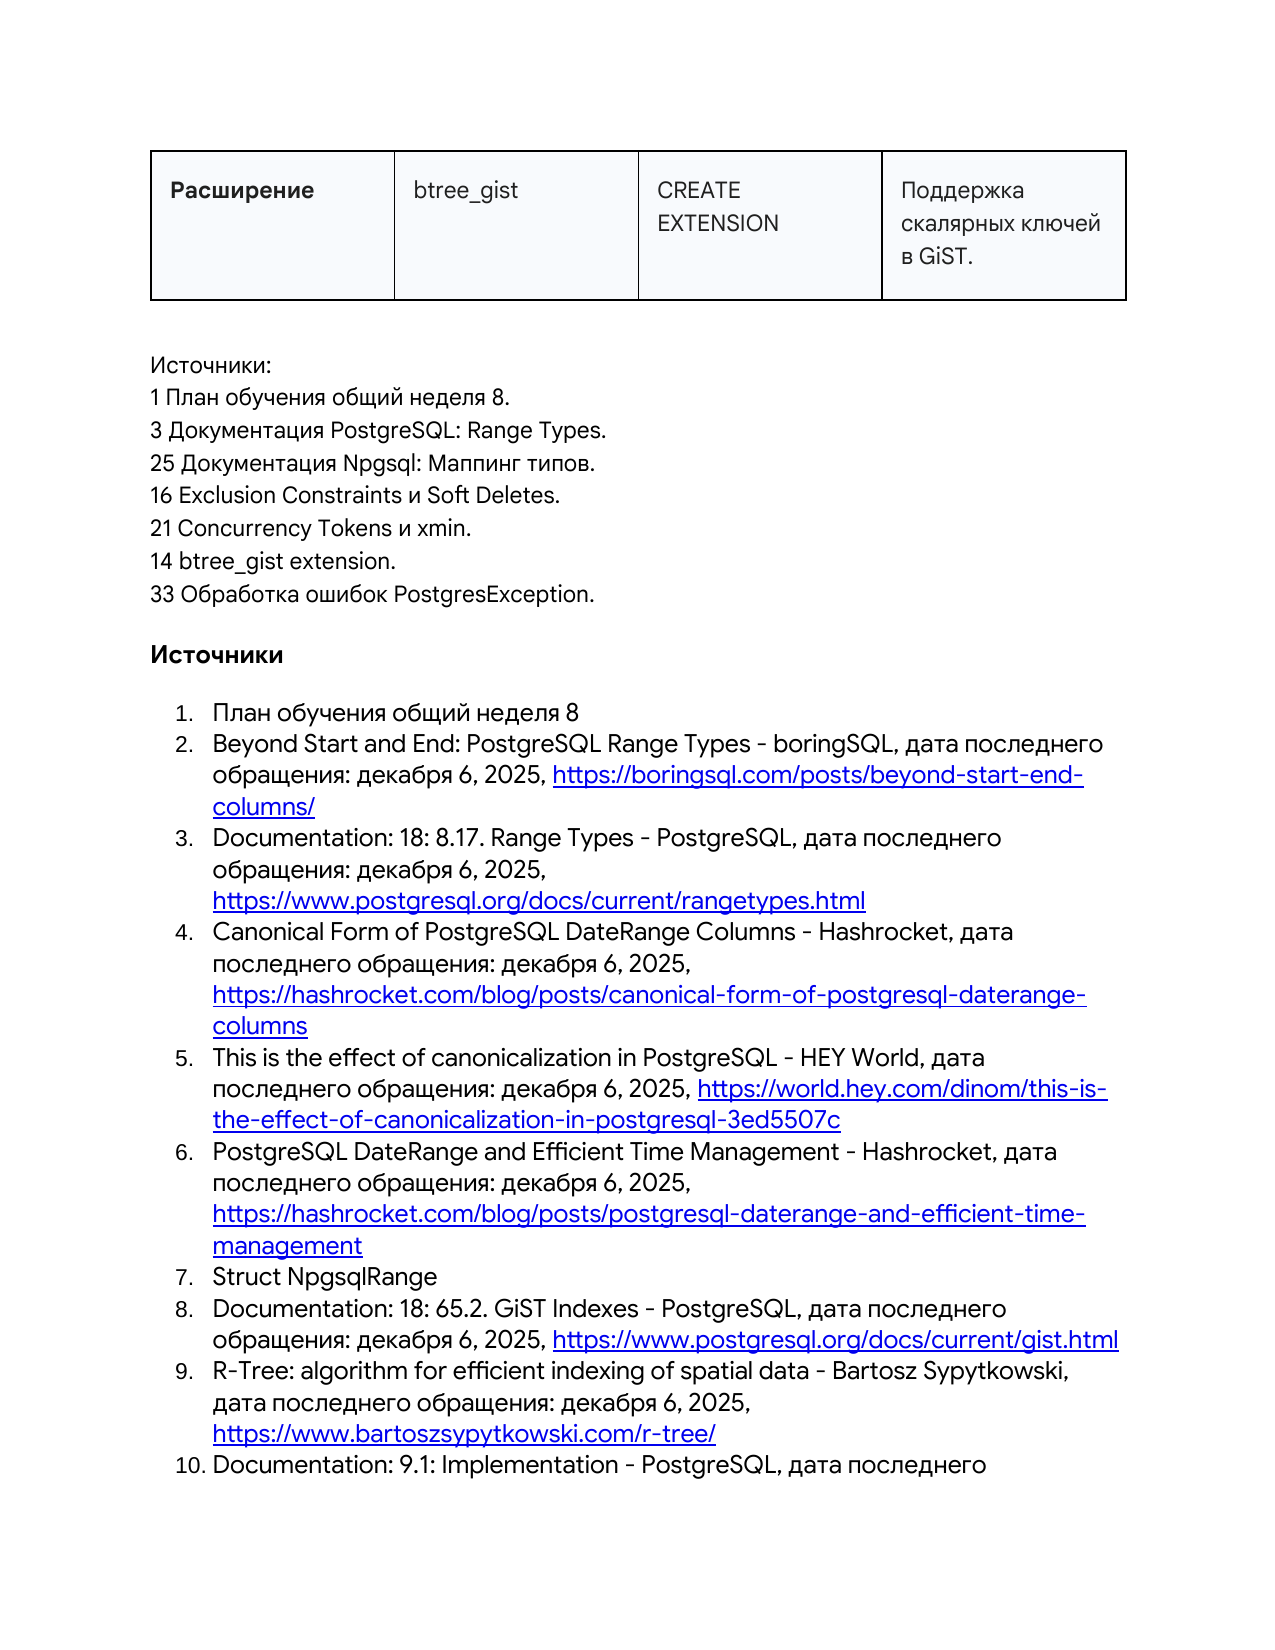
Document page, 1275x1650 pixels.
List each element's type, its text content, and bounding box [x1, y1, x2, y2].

list Documentation: 18: 8.17. Range Types - PostgreSQL, дата последнего обращения: декабря 6, 2025, https://www.postgresql.org/docs/current/rangetypes.html [175, 822, 1125, 917]
text 16 Exclusion Constraints и Soft Deletes. [150, 482, 1125, 511]
text 25 Документация Npgsql: Маппинг типов. [150, 449, 1125, 478]
table_cell Расширение [152, 152, 394, 299]
table_cell btree_gist [395, 152, 638, 299]
text 21 Concurrency Tokens и xmin. [150, 514, 1125, 543]
list This is the effect of canonicalization in PostgreSQL - HEY World, дата последнего обращения: декабря 6, 2025, https://world.hey.com/dinom/this-is-the-effect-of-canonicalization-in-postgresql-3ed5507c [175, 1042, 1125, 1136]
list Documentation: 18: 65.2. GiST Indexes - PostgreSQL, дата последнего обращения: декабря 6, 2025, https://www.postgresql.org/docs/current/gist.html [175, 1293, 1125, 1356]
list Canonical Form of PostgreSQL DateRange Columns - Hashrocket, дата последнего обращения: декабря 6, 2025, https://hashrocket.com/blog/posts/canonical-form-of-postgresql-daterange-columns [175, 917, 1125, 1042]
table_cell Поддержка скалярных ключей в GiST. [883, 152, 1125, 299]
table_cell CREATE EXTENSION [639, 152, 881, 299]
text 3 Документация PostgreSQL: Range Types. [150, 416, 1125, 445]
list PostgreSQL DateRange and Efficient Time Management - Hashrocket, дата последнего обращения: декабря 6, 2025, https://hashrocket.com/blog/posts/postgresql-daterange-and-efficient-time-management [175, 1136, 1125, 1261]
subtitle Источники [150, 639, 1125, 671]
text Источники: [150, 351, 1125, 380]
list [175, 1449, 1125, 1481]
list Struct NpgsqlRange [175, 1261, 1125, 1293]
list План обучения общий неделя 8 [175, 697, 1125, 728]
text 33 Обработка ошибок PostgresException. [150, 580, 1125, 609]
text 1 План обучения общий неделя 8. [150, 384, 1125, 412]
text 14 btree_gist extension. [150, 547, 1125, 576]
list Beyond Start and End: PostgreSQL Range Types - boringSQL, дата последнего обращения: декабря 6, 2025, https://boringsql.com/posts/beyond-start-end-columns/ [175, 728, 1125, 822]
list R-Tree: algorithm for efficient indexing of spatial data - Bartosz Sypytkowski, дата последнего обращения: декабря 6, 2025, https://www.bartoszsypytkowski.com/r-tree/ [175, 1356, 1125, 1449]
